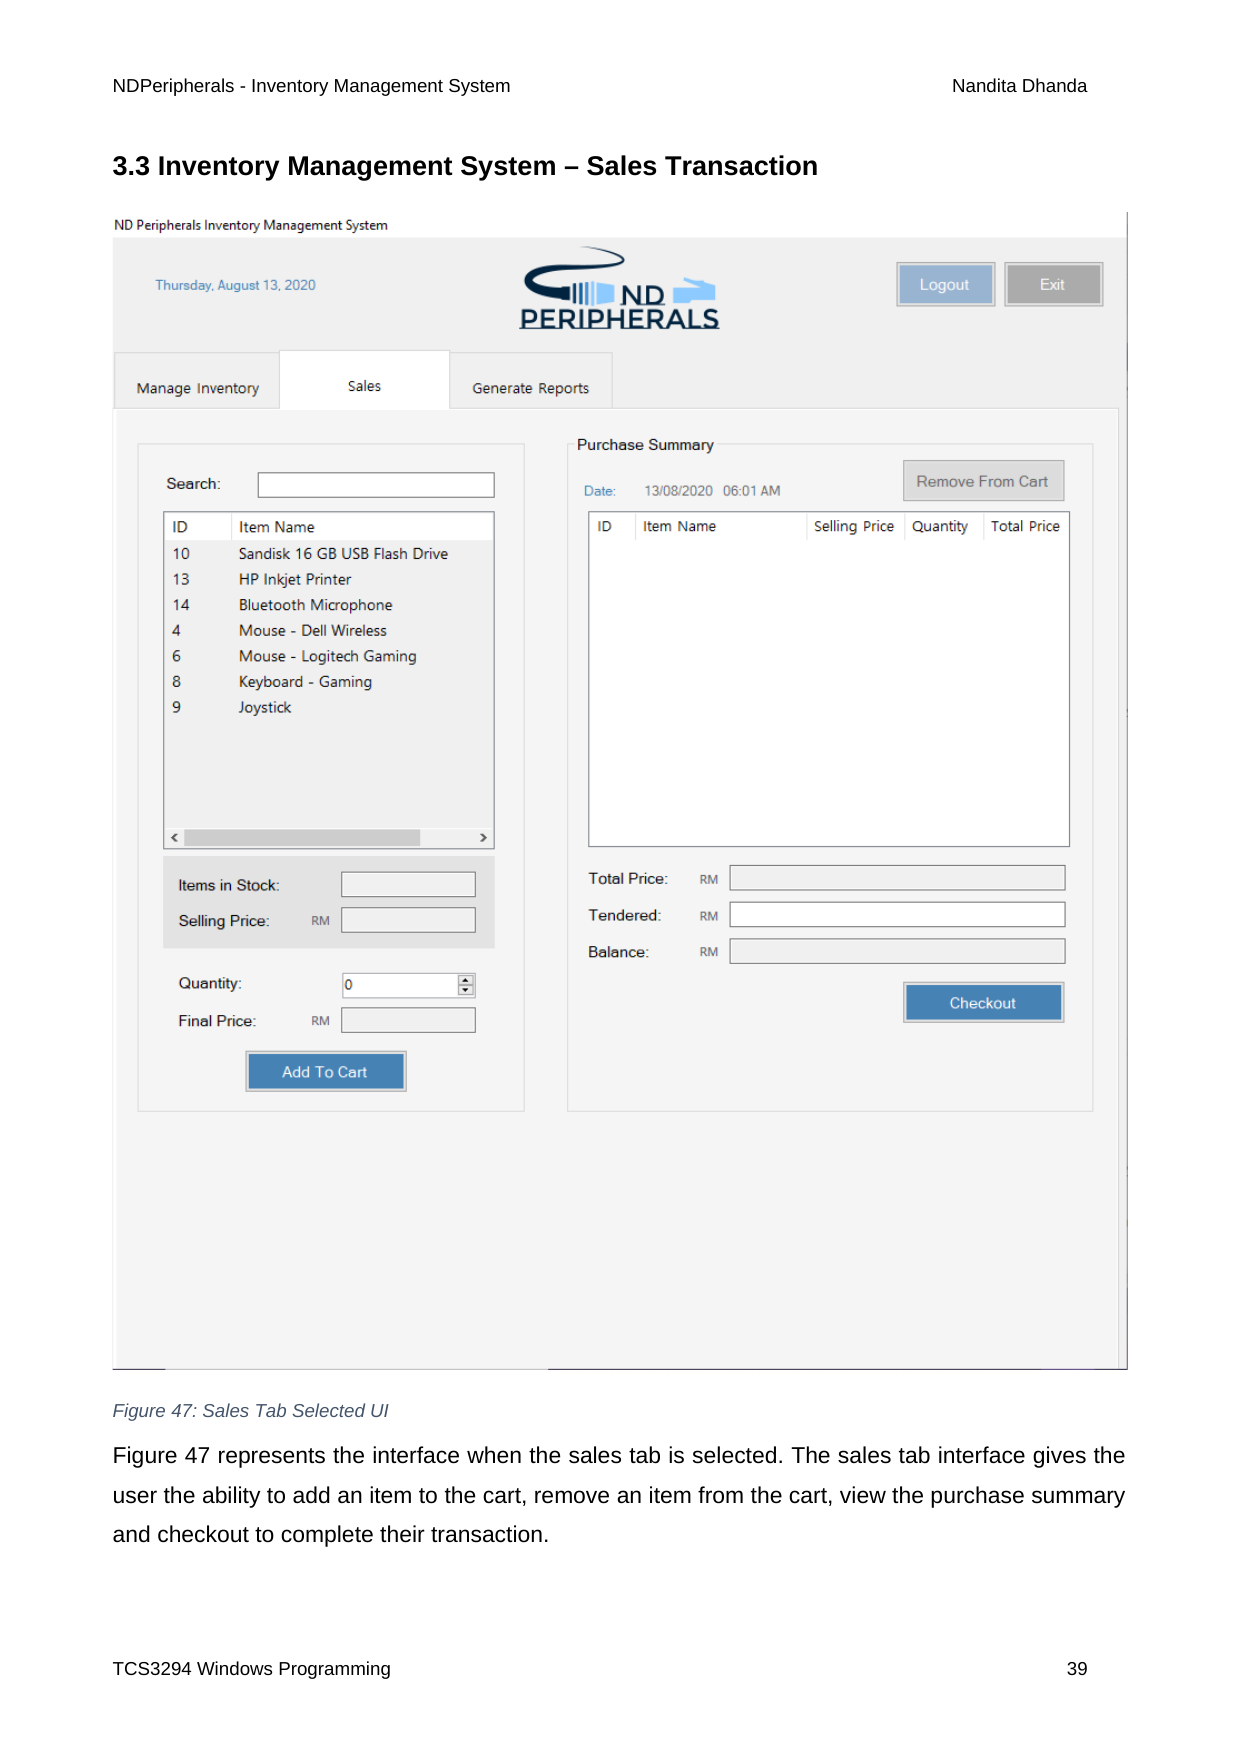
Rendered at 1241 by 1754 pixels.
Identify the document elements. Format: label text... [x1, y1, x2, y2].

text Figure 47 represents the interface when the sales tab is selected. The sales tab interface gives the user the ability to add an item to the cart, remove an item from the cart, view the purchase summary and checkout to complete their transaction. [112, 1442, 1128, 1547]
picture [112, 212, 1128, 1370]
subtitle 3.3 Inventory Management System – Sales Transaction [112, 150, 1128, 181]
